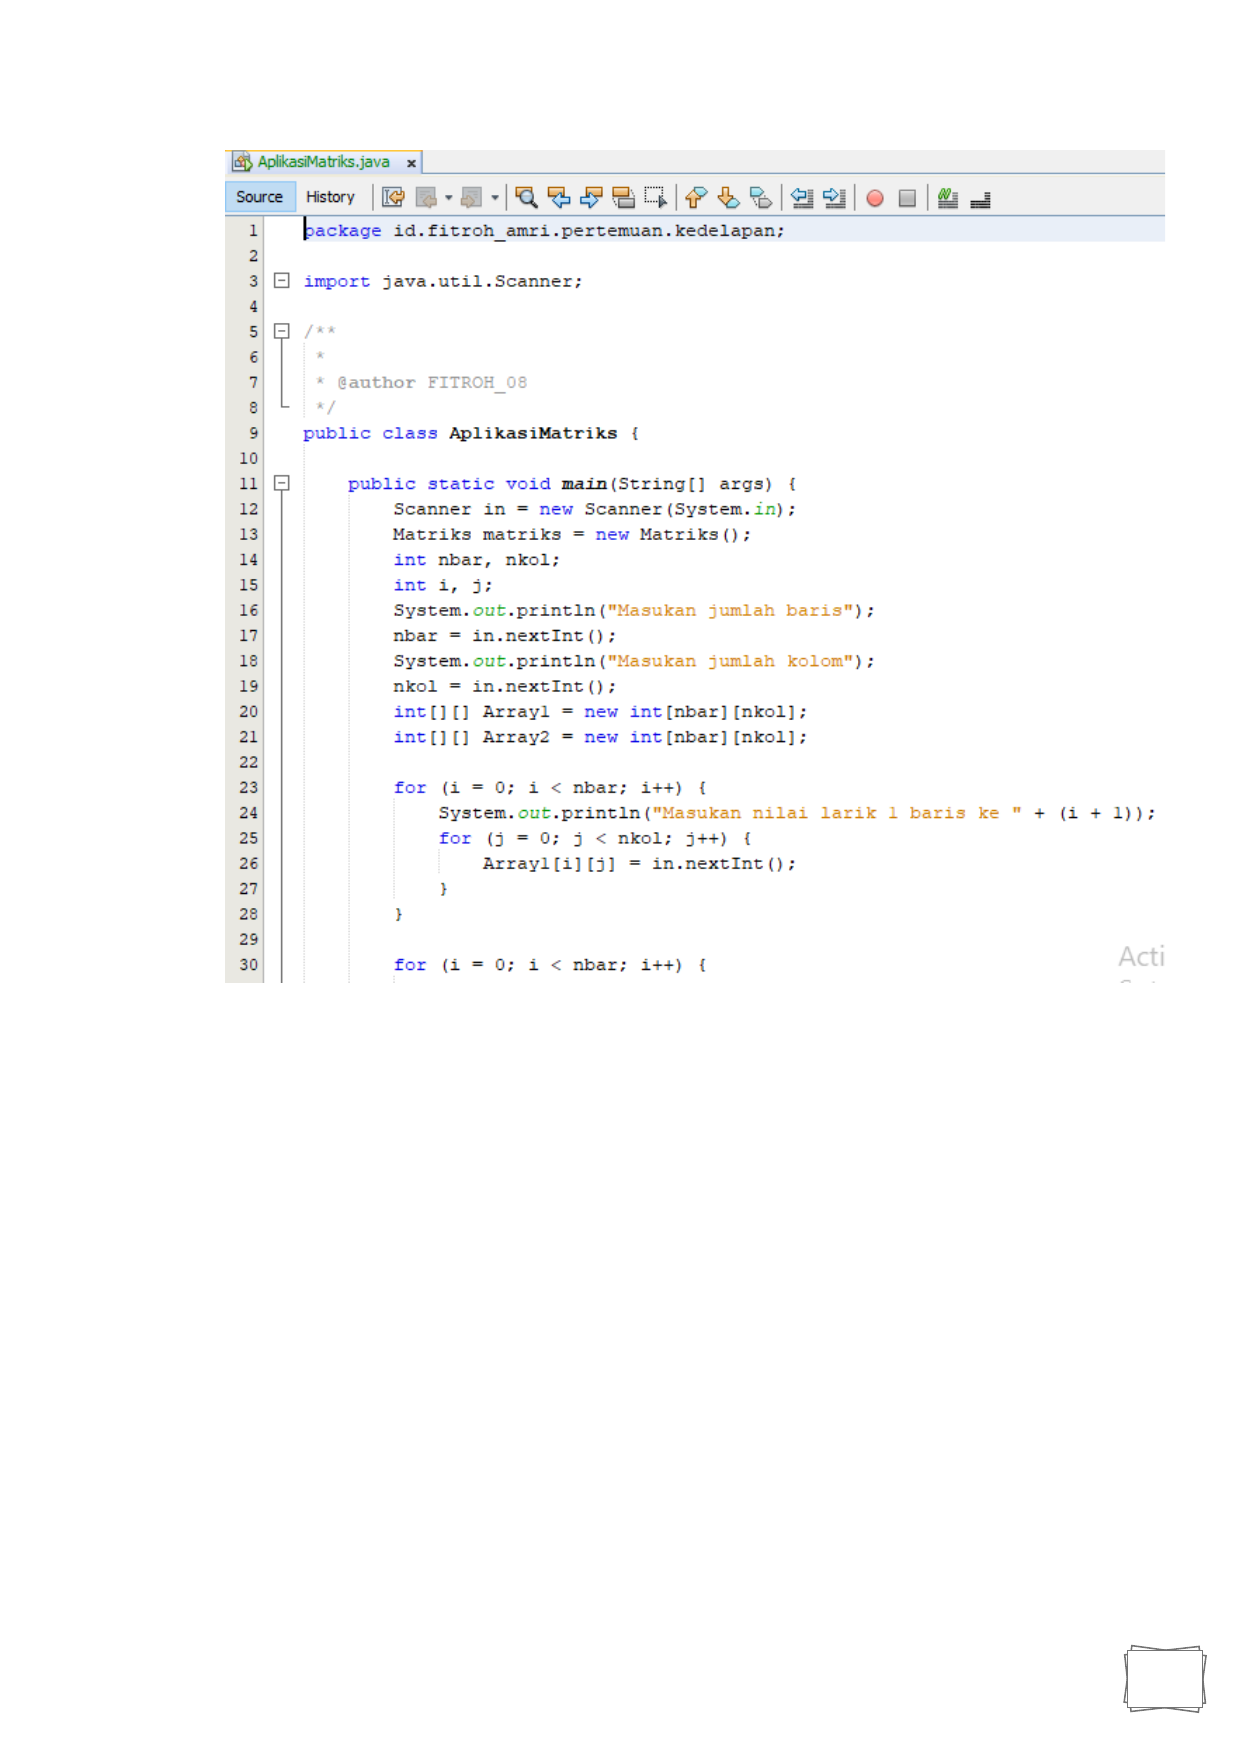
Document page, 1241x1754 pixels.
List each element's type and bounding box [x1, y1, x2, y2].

picture [225, 150, 1166, 983]
